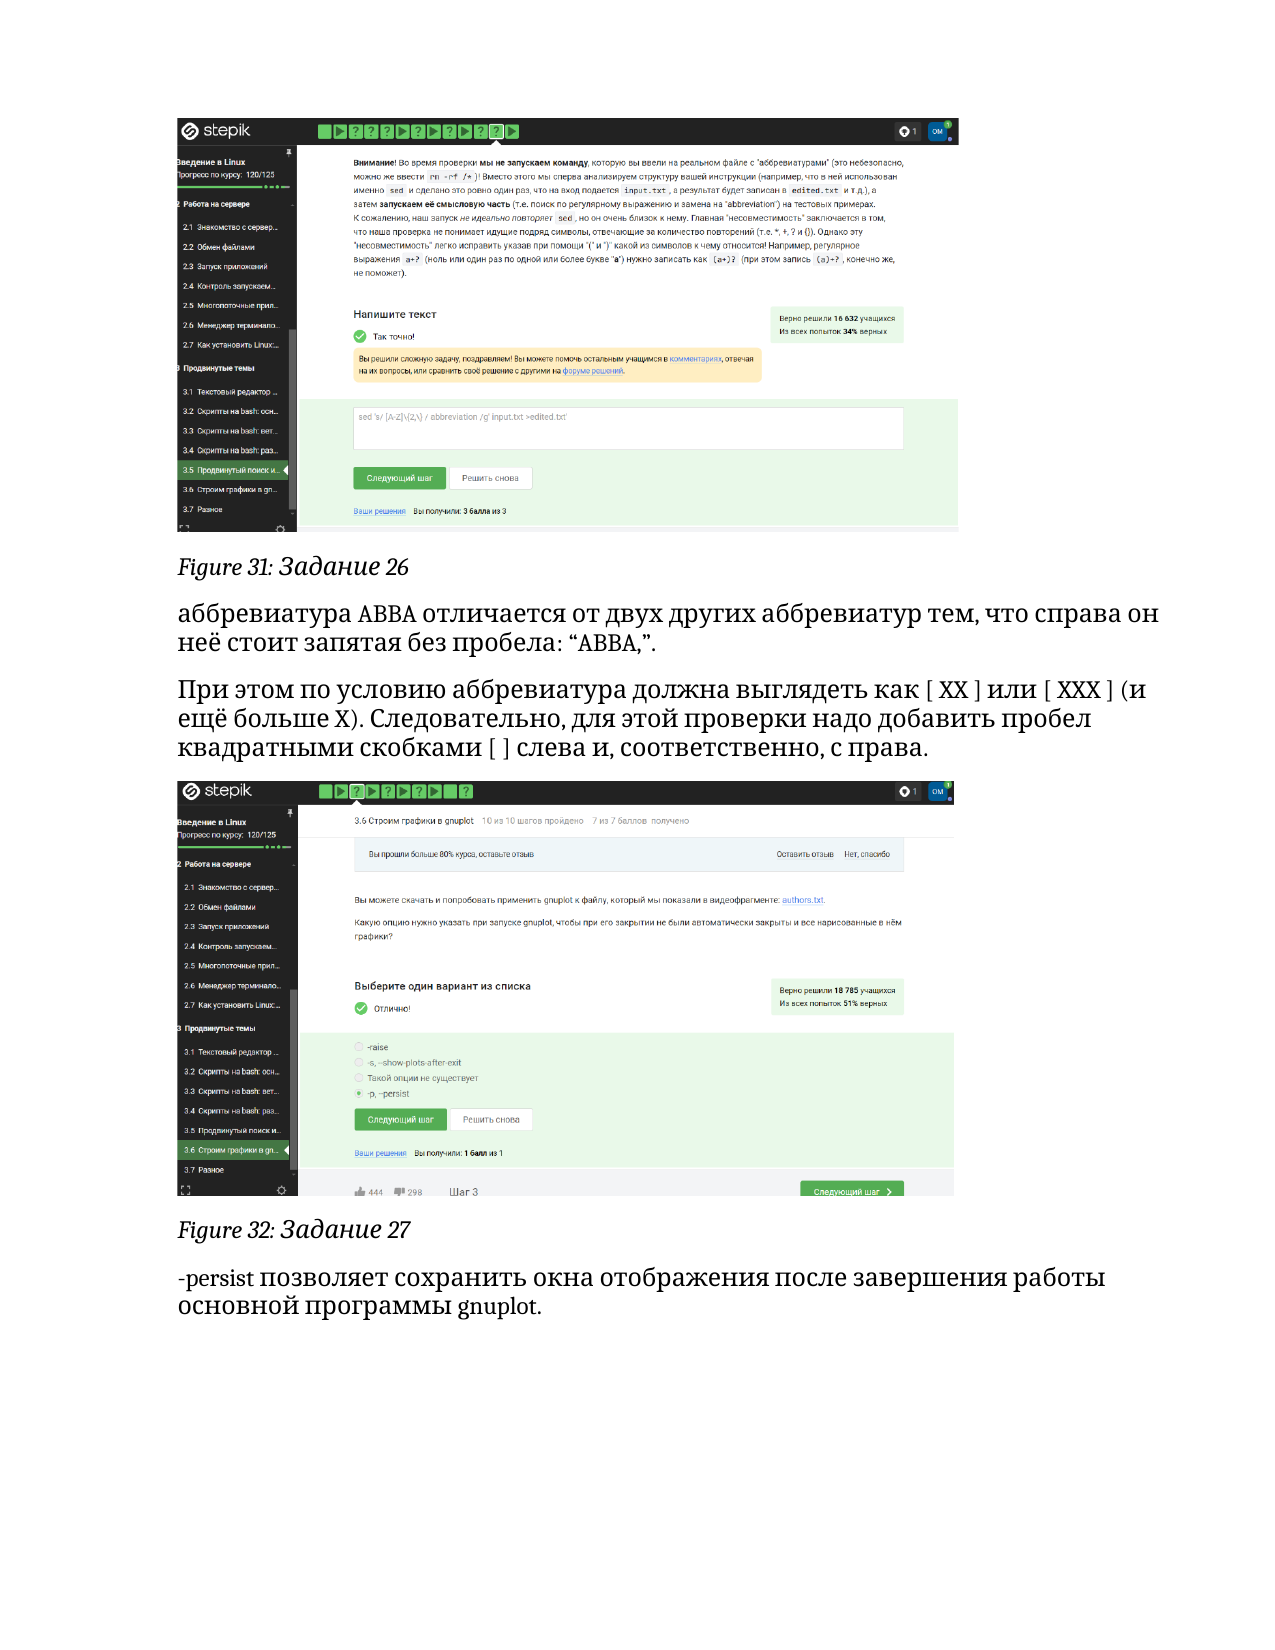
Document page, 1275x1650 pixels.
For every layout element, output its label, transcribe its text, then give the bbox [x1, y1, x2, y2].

picture [177, 781, 954, 1196]
text При этом по условию аббревиатура должна выглядеть как [ XX ] или [ XXX ] (и ещё больше X). Следовательно, для этой проверки надо добавить пробел квадратными скобками [ ] слева и, соответственно, с права. [177, 676, 1186, 763]
picture [177, 118, 959, 532]
text -persist позволяет сохранить окна отображения после завершения работы основной программы gnuplot. [177, 1263, 1186, 1321]
text Figure 32: Задание 27 [177, 1216, 1186, 1245]
text Figure 31: Задание 26 [177, 553, 1186, 581]
text аббревиатура ABBA отличается от двух других аббревиатур тем, что справа он неё стоит запятая без пробела: “ABBA,”. [177, 600, 1186, 658]
